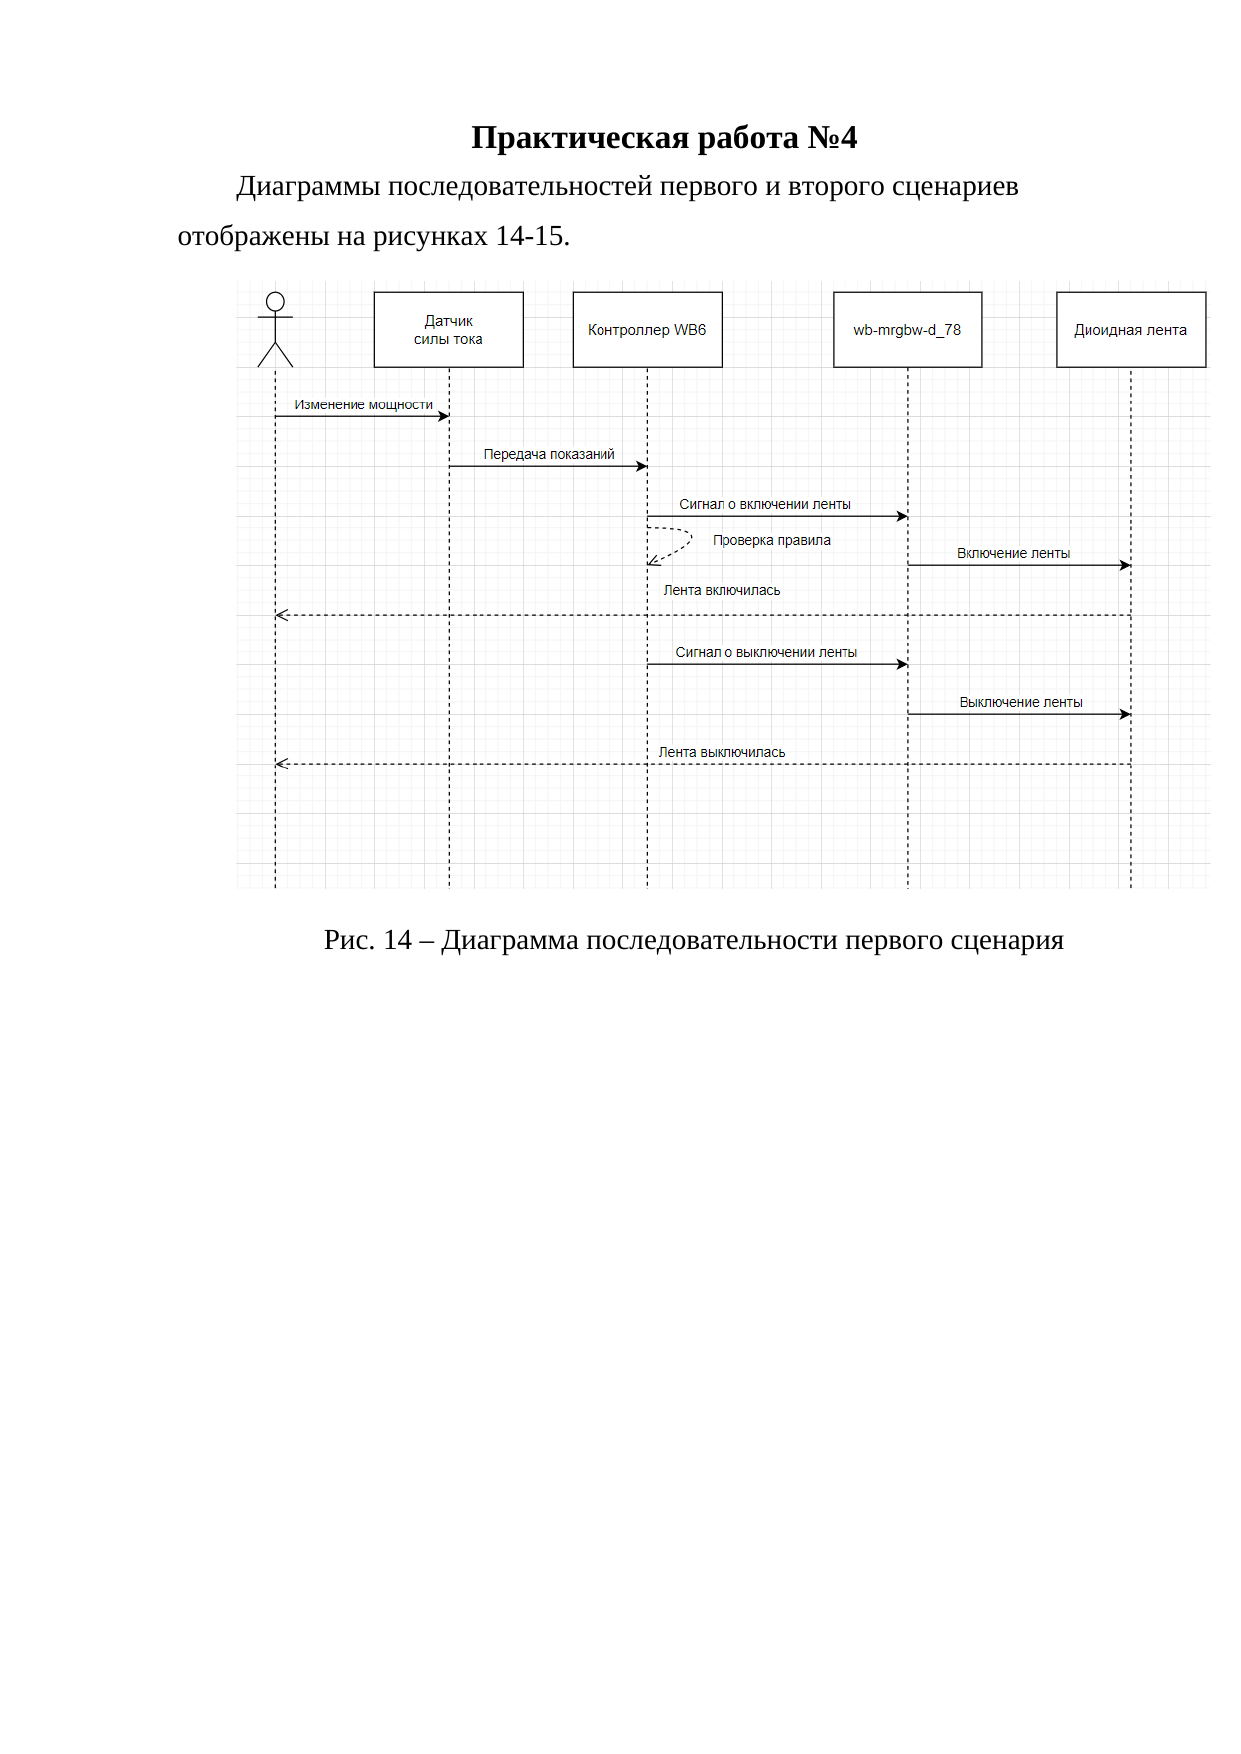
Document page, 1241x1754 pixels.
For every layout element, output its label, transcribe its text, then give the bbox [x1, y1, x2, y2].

picture [236, 281, 1211, 889]
text Рис. 14 – Диаграмма последовательности первого сценария [177, 922, 1152, 956]
subtitle Практическая работа №4 [177, 118, 1152, 156]
text Диаграммы последовательностей первого и второго сценариев отображены на рисунках 14-15. [177, 168, 1152, 252]
